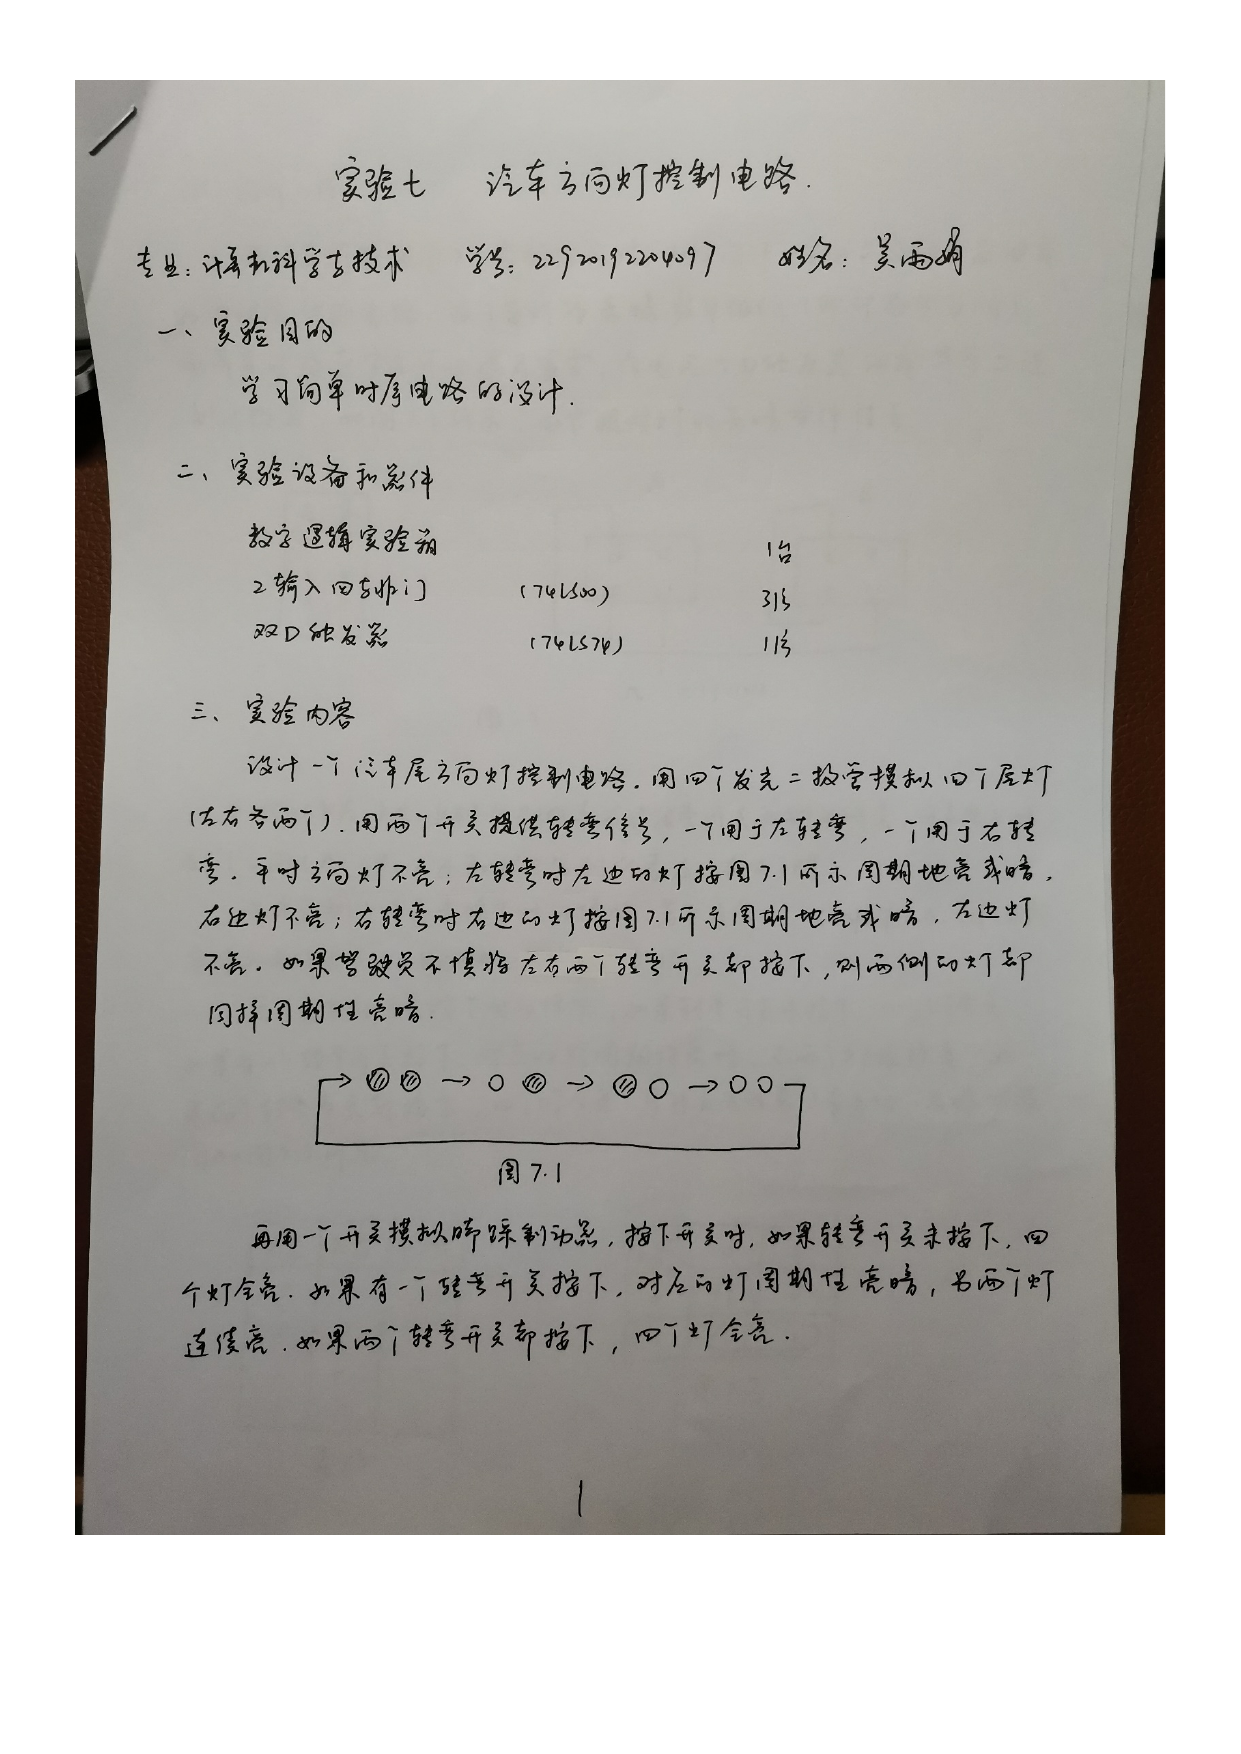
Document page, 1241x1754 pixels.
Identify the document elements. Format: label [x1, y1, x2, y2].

picture [75, 80, 1166, 1535]
